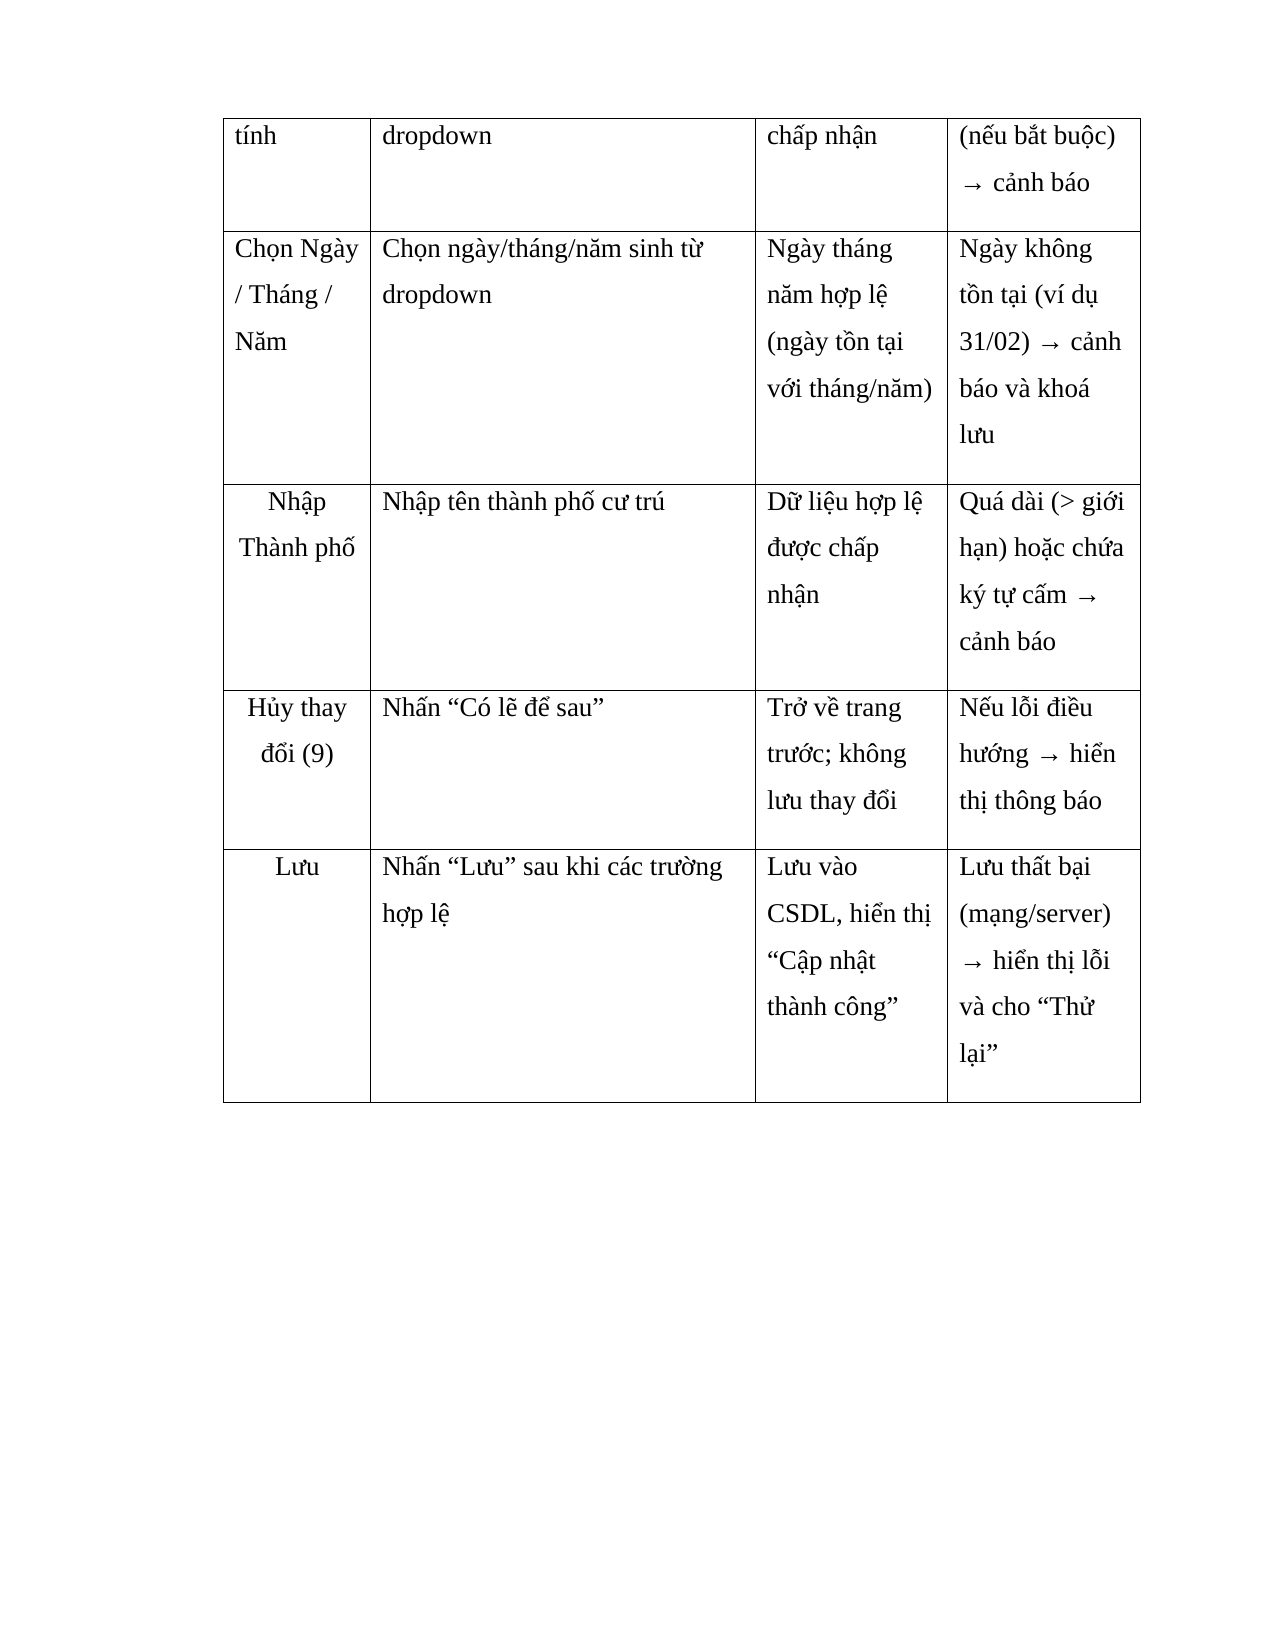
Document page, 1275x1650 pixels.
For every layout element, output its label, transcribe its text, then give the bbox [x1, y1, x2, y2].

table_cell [948, 119, 1140, 231]
table_cell Dữ liệu hợp lệ được chấp nhận [756, 485, 947, 690]
table_cell Lưu vào CSDL, hiển thị “Cập nhật thành công” [756, 850, 947, 1102]
table_cell Quá dài (> giới hạn) hoặc chứa ký tự cấm → cảnh báo [948, 485, 1140, 690]
table_cell Lưu thất bại (mạng/server) → hiển thị lỗi và cho “Thử lại” [948, 850, 1140, 1102]
table_cell Nhập Thành phố [224, 485, 370, 690]
table_cell Nhấn “Có lẽ để sau” [371, 691, 755, 849]
table_cell Lưu [224, 850, 370, 1102]
table_cell Ngày tháng năm hợp lệ (ngày tồn tại với tháng/năm) [756, 232, 947, 484]
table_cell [371, 119, 755, 231]
table_cell Ngày không tồn tại (ví dụ 31/02) → cảnh báo và khoá lưu [948, 232, 1140, 484]
table_cell Nếu lỗi điều hướng → hiển thị thông báo [948, 691, 1140, 849]
table_cell Hủy thay đổi (9) [224, 691, 370, 849]
table_cell Nhấn “Lưu” sau khi các trường hợp lệ [371, 850, 755, 1102]
table_cell Nhập tên thành phố cư trú [371, 485, 755, 690]
table_cell Chọn Giới tính [224, 119, 370, 231]
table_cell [756, 119, 947, 231]
table_cell Trở về trang trước; không lưu thay đổi [756, 691, 947, 849]
table_cell Chọn ngày/tháng/năm sinh từ dropdown [371, 232, 755, 484]
table_cell Chọn Ngày / Tháng / Năm [224, 232, 370, 484]
